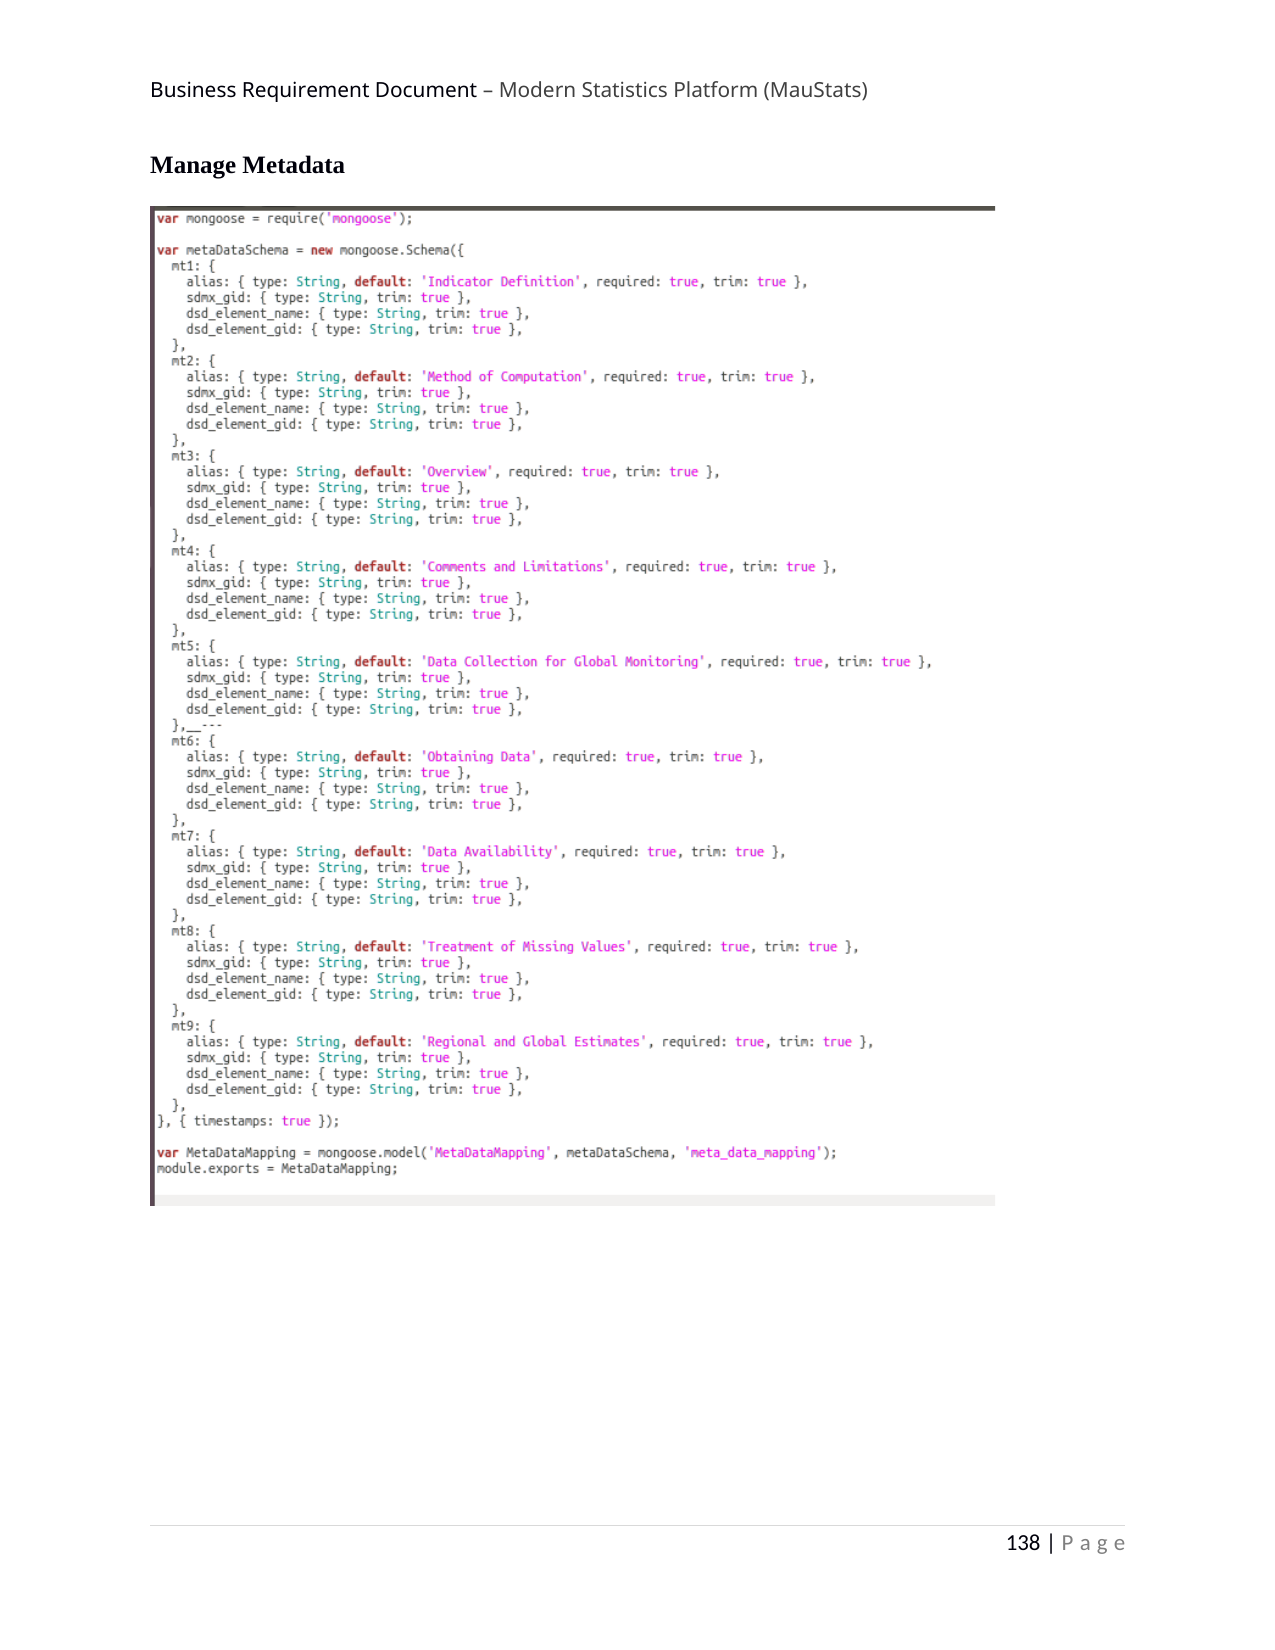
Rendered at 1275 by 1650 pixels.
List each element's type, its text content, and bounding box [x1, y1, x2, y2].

picture [150, 206, 996, 1206]
text Manage Metadata [150, 150, 1125, 179]
